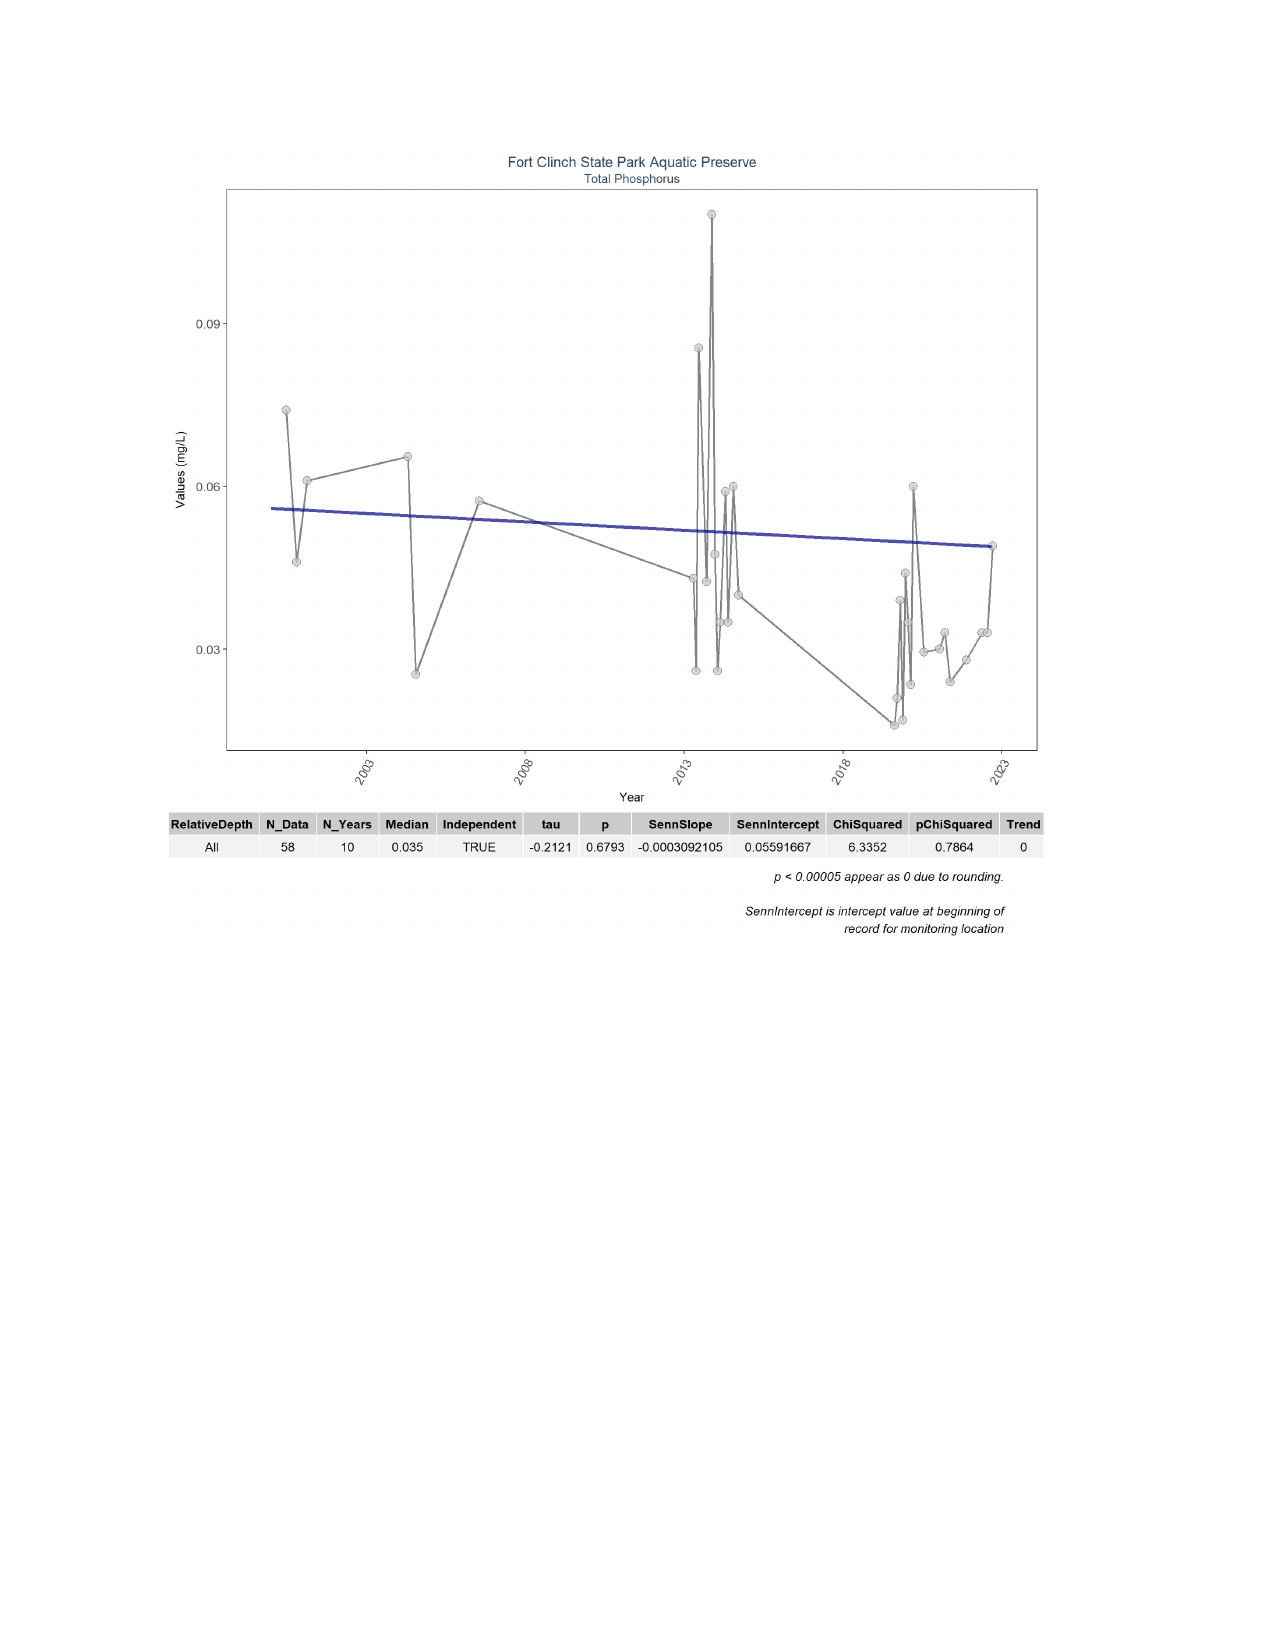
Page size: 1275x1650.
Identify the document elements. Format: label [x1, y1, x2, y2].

picture [168, 150, 1044, 938]
